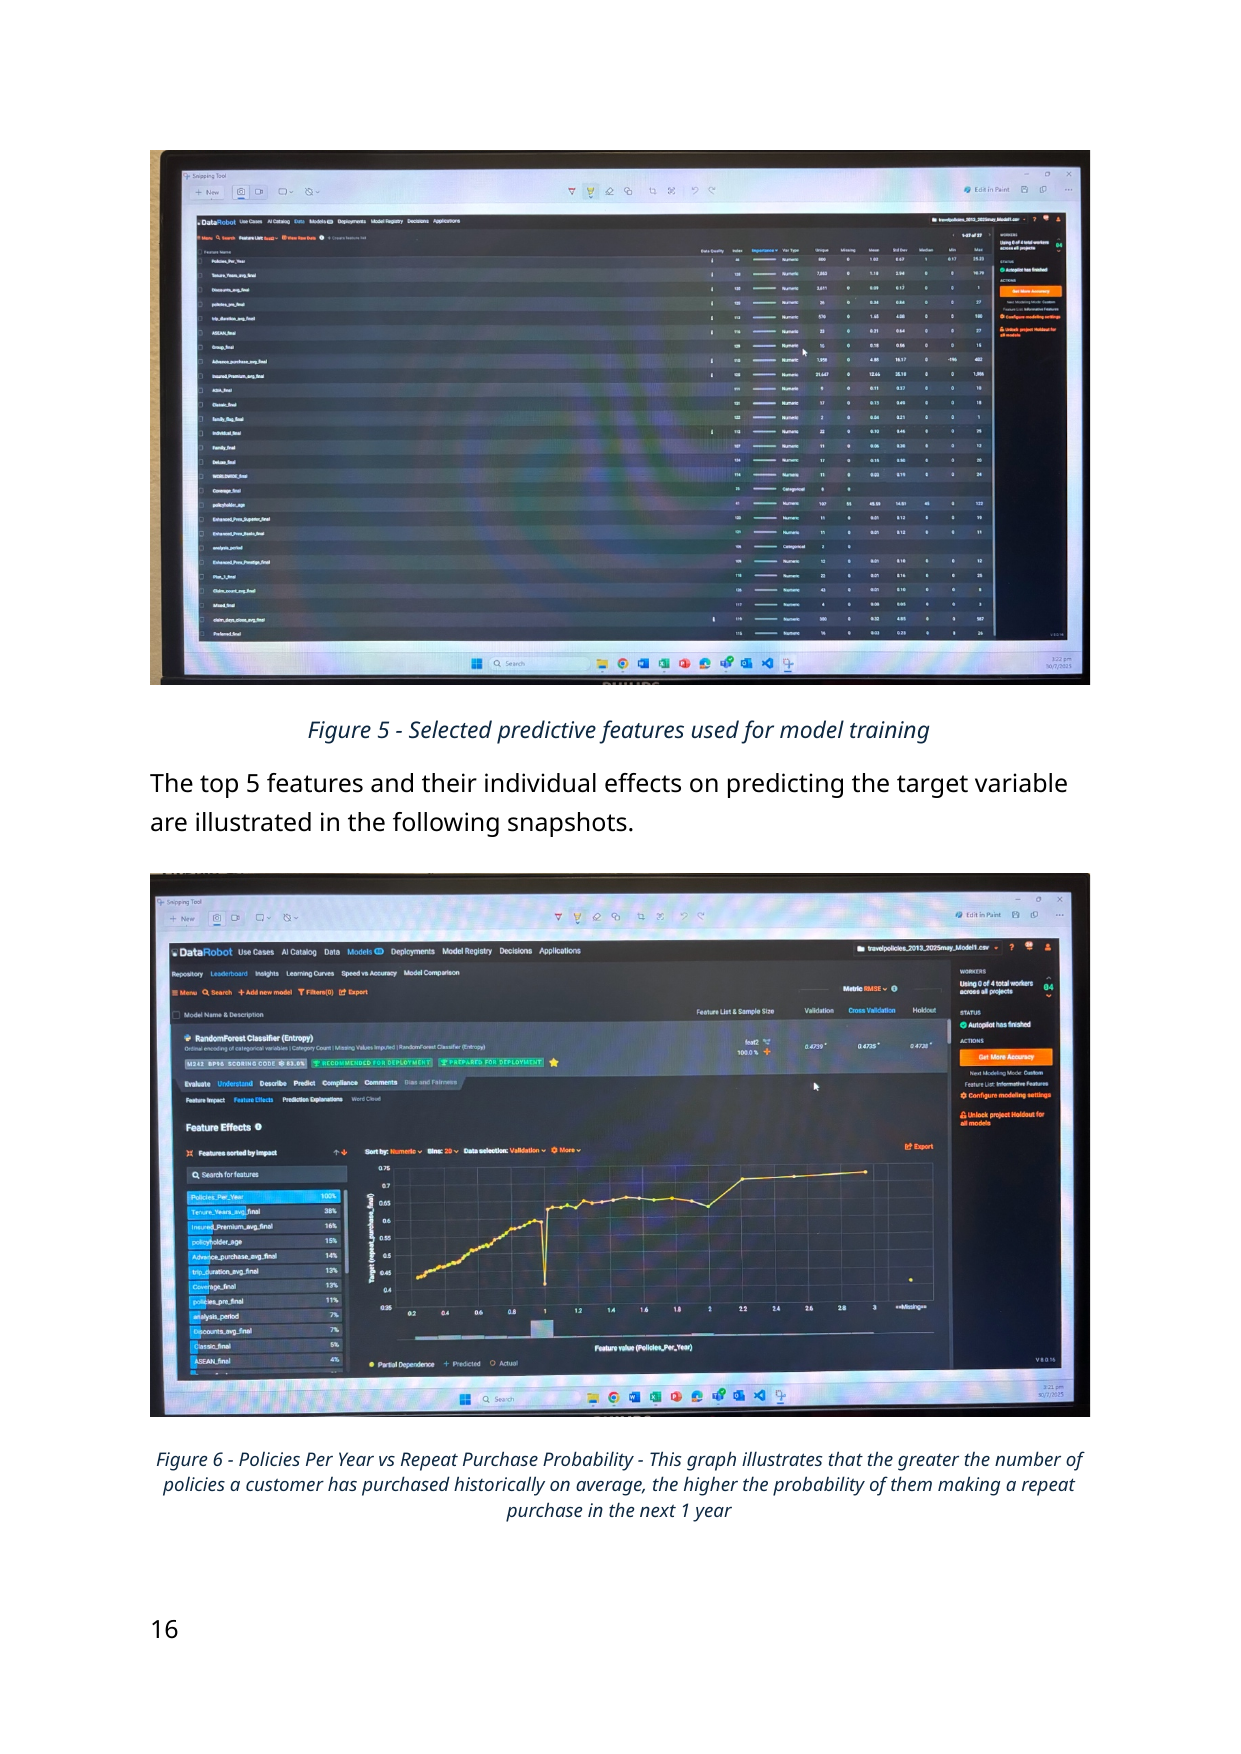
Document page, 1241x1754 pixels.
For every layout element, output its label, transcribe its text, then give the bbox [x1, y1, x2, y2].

picture [150, 873, 1091, 1417]
text The top 5 features and their individual effects on predicting the target variable are illustrated in the following snapshots. [150, 766, 1090, 839]
text Figure 6 - Policies Per Year vs Repeat Purchase Probability - This graph illustrates that the greater the number of policies a customer has purchased historically on average, the higher the probability of them making a repeat purchase in the next 1 year [150, 1446, 1090, 1523]
text Figure 5 - Selected predictive features used for model training [150, 714, 1090, 745]
picture [150, 150, 1091, 685]
